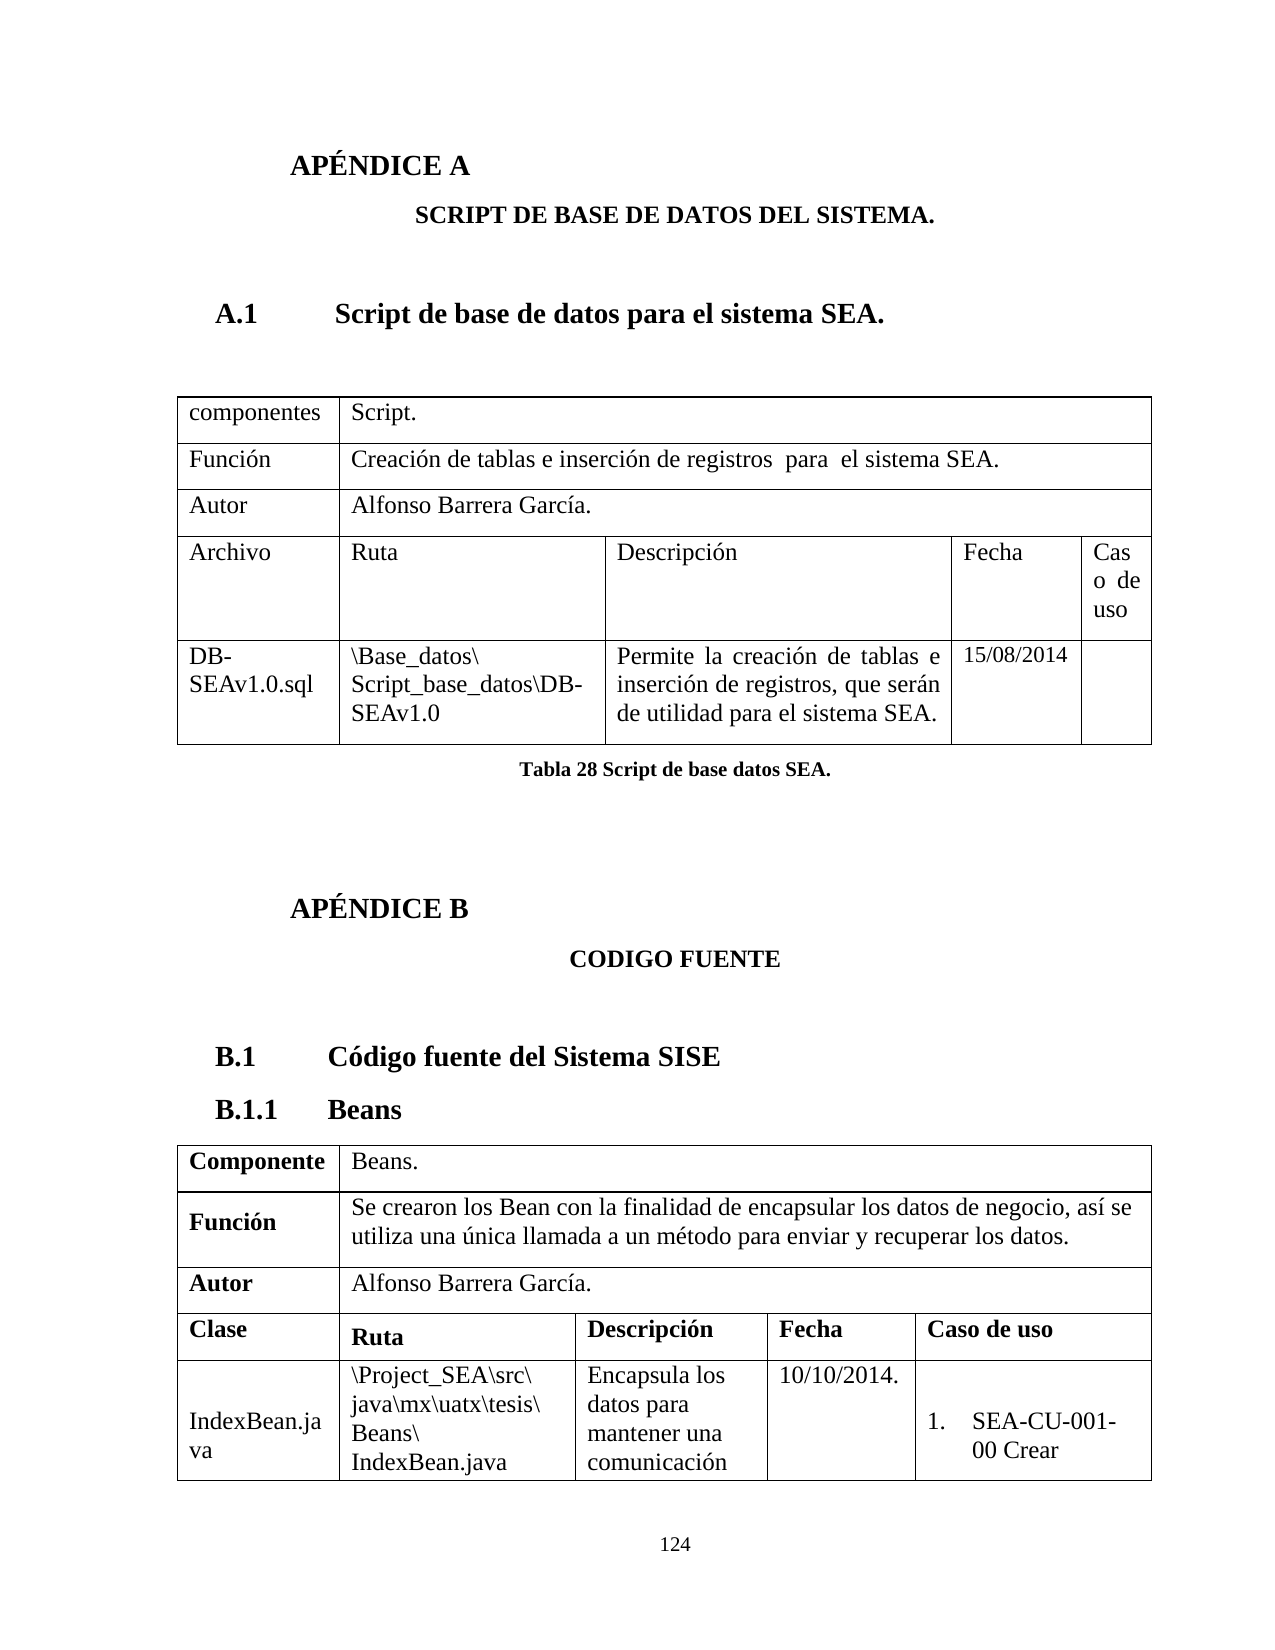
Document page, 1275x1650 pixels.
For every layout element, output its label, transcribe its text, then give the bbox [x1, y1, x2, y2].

table_cell Función [178, 444, 339, 489]
table_cell Caso de uso [1082, 537, 1151, 640]
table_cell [576, 1361, 767, 1480]
text Script de base de datos para el sistema SEA. [215, 296, 1098, 329]
list APÉNDICE B [290, 891, 1098, 924]
table_cell Permite la creación de tablas e inserción de registros, que serán de utilidad para el sistema SEA. [606, 641, 951, 744]
table_cell Descripción [606, 537, 951, 640]
table_cell Función [178, 1193, 339, 1267]
table_cell [1082, 641, 1151, 744]
table_header componentes [178, 398, 339, 443]
table_cell DB-SEAv1.0.sql [178, 641, 339, 744]
table_header Beans. [340, 1146, 1151, 1191]
table_cell Ruta [340, 1314, 575, 1359]
list APÉNDICE A [290, 148, 1098, 181]
table_cell 10/10/2014. [768, 1361, 915, 1480]
table_cell Clase [178, 1314, 339, 1359]
table_cell Se crearon los Bean con la finalidad de encapsular los datos de negocio, así se utiliza una única llamada a un método para enviar y recuperar los datos. [340, 1193, 1151, 1267]
table_cell 15/08/2014 [952, 641, 1081, 744]
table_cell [340, 1361, 575, 1480]
table_header Componente [178, 1146, 339, 1191]
table_cell Autor [178, 1268, 339, 1313]
table_cell Fecha [952, 537, 1081, 640]
table_cell Alfonso Barrera García. [340, 1268, 1151, 1313]
table_cell Creación de tablas e inserción de registros para el sistema SEA. [340, 444, 1151, 489]
table_cell Fecha [768, 1314, 915, 1359]
table_cell Descripción [576, 1314, 767, 1359]
table_cell Caso de uso [916, 1314, 1151, 1359]
title CODIGO FUENTE [177, 944, 1098, 973]
table_header Script. [340, 398, 1151, 443]
table_cell Archivo [178, 537, 339, 640]
text Código fuente del Sistema SISE [215, 1039, 1098, 1073]
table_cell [916, 1361, 1151, 1480]
list B.1.1 Beans [215, 1092, 1098, 1126]
table_cell Alfonso Barrera García. [340, 490, 1151, 536]
table_cell \Base_datos\Script_base_datos\DB-SEAv1.0 [340, 641, 605, 744]
title Script de base de datos del Sistema. [177, 200, 1098, 229]
table_cell Autor [178, 490, 339, 536]
table_cell IndexBean.java [178, 1361, 339, 1480]
table_cell Ruta [340, 537, 605, 640]
